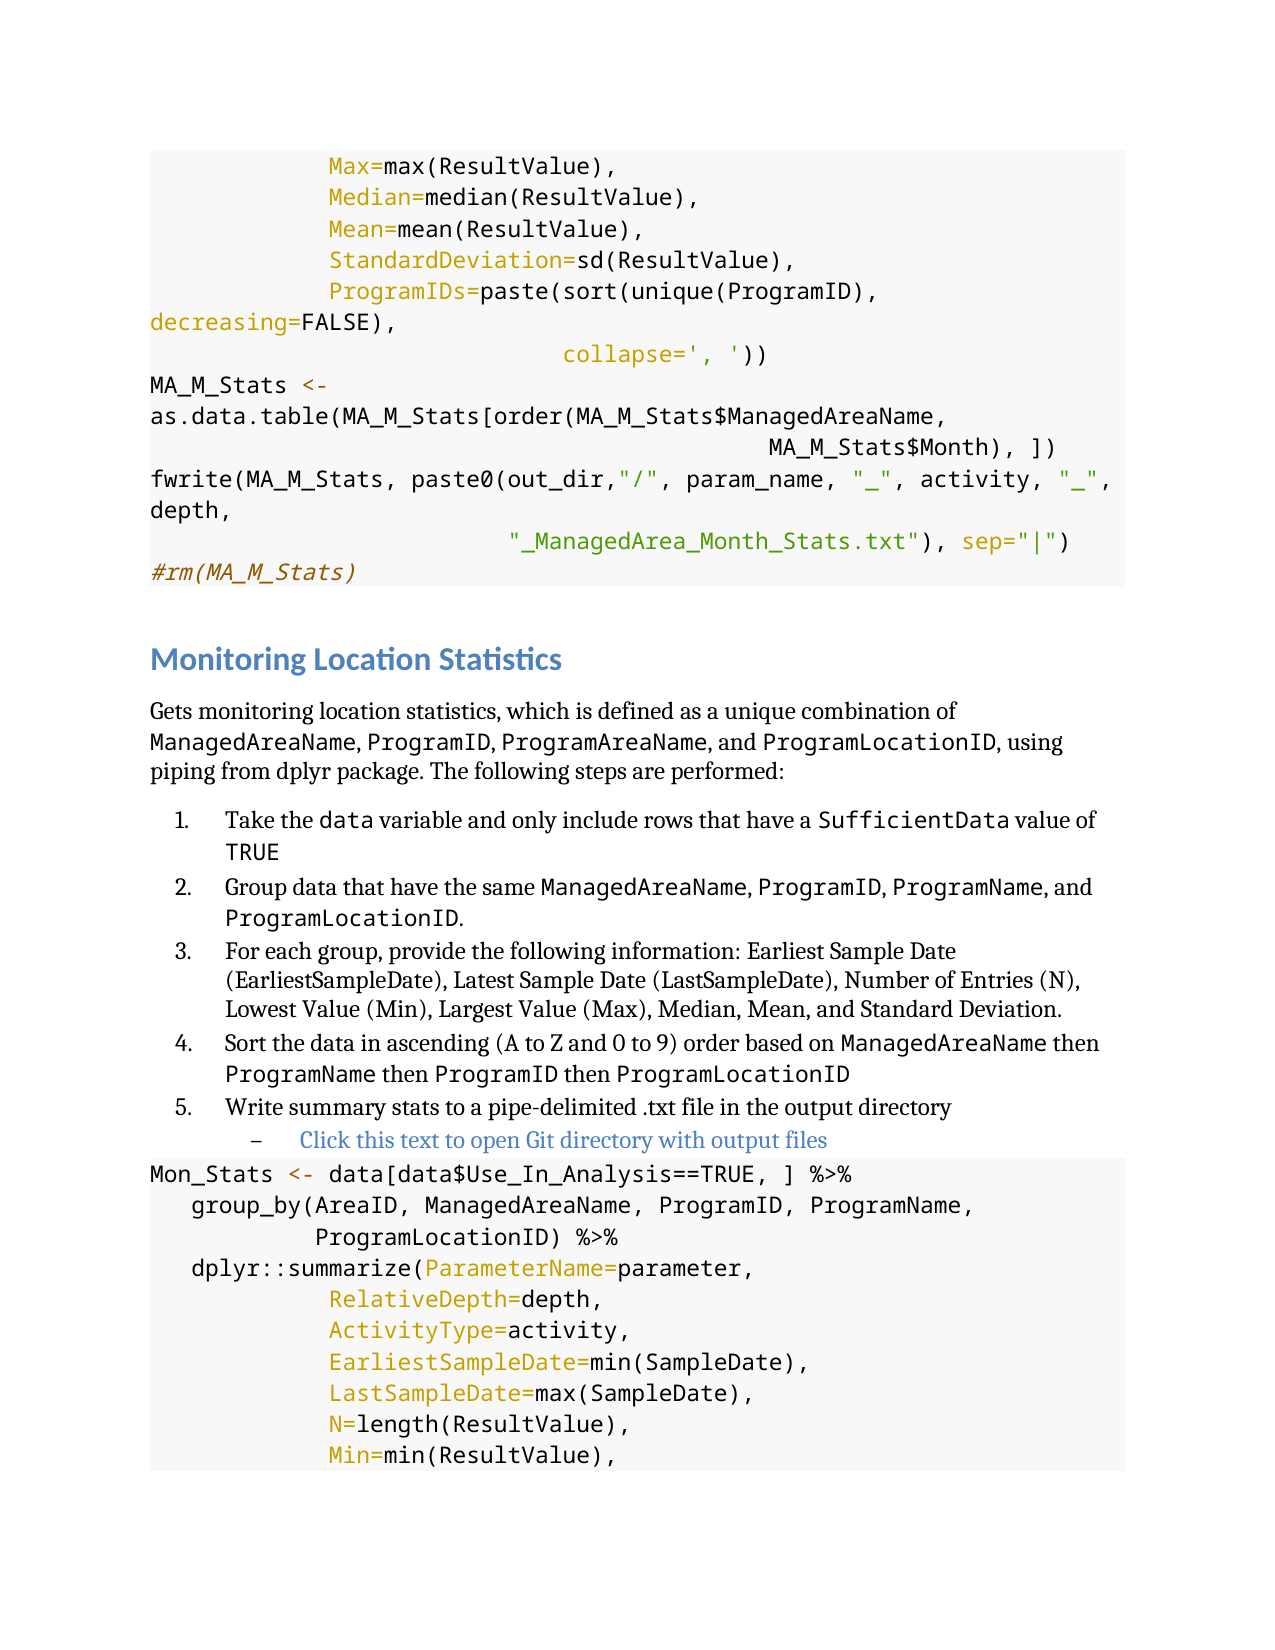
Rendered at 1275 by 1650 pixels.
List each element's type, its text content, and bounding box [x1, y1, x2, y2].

list Take the data variable and only include rows that have a SufficientData value of TRUE [175, 804, 1125, 867]
list Group data that have the same ManagedAreaName, ProgramID, ProgramName, and ProgramLocationID. [175, 871, 1125, 933]
list Write summary stats to a pipe-delimited .txt file in the output directory [175, 1093, 1125, 1122]
list Click this text to open Git directory with output files [250, 1126, 1125, 1154]
list For each group, provide the following information: Earliest Sample Date (EarliestSampleDate), Latest Sample Date (LastSampleDate), Number of Entries (N), Lowest Value (Min), Largest Value (Max), Median, Mean, and Standard Deviation. [175, 937, 1125, 1023]
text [150, 1158, 1125, 1471]
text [150, 150, 1125, 587]
text Gets monitoring location statistics, which is defined as a unique combination of ManagedAreaName, ProgramID, ProgramAreaName, and ProgramLocationID, using piping from dplyr package. The following steps are performed: [150, 697, 1125, 786]
list Sort the data in ascending (A to Z and 0 to 9) order based on ManagedAreaName then ProgramName then ProgramID then ProgramLocationID [175, 1027, 1125, 1089]
subtitle Monitoring Location Statistics [150, 637, 1125, 678]
